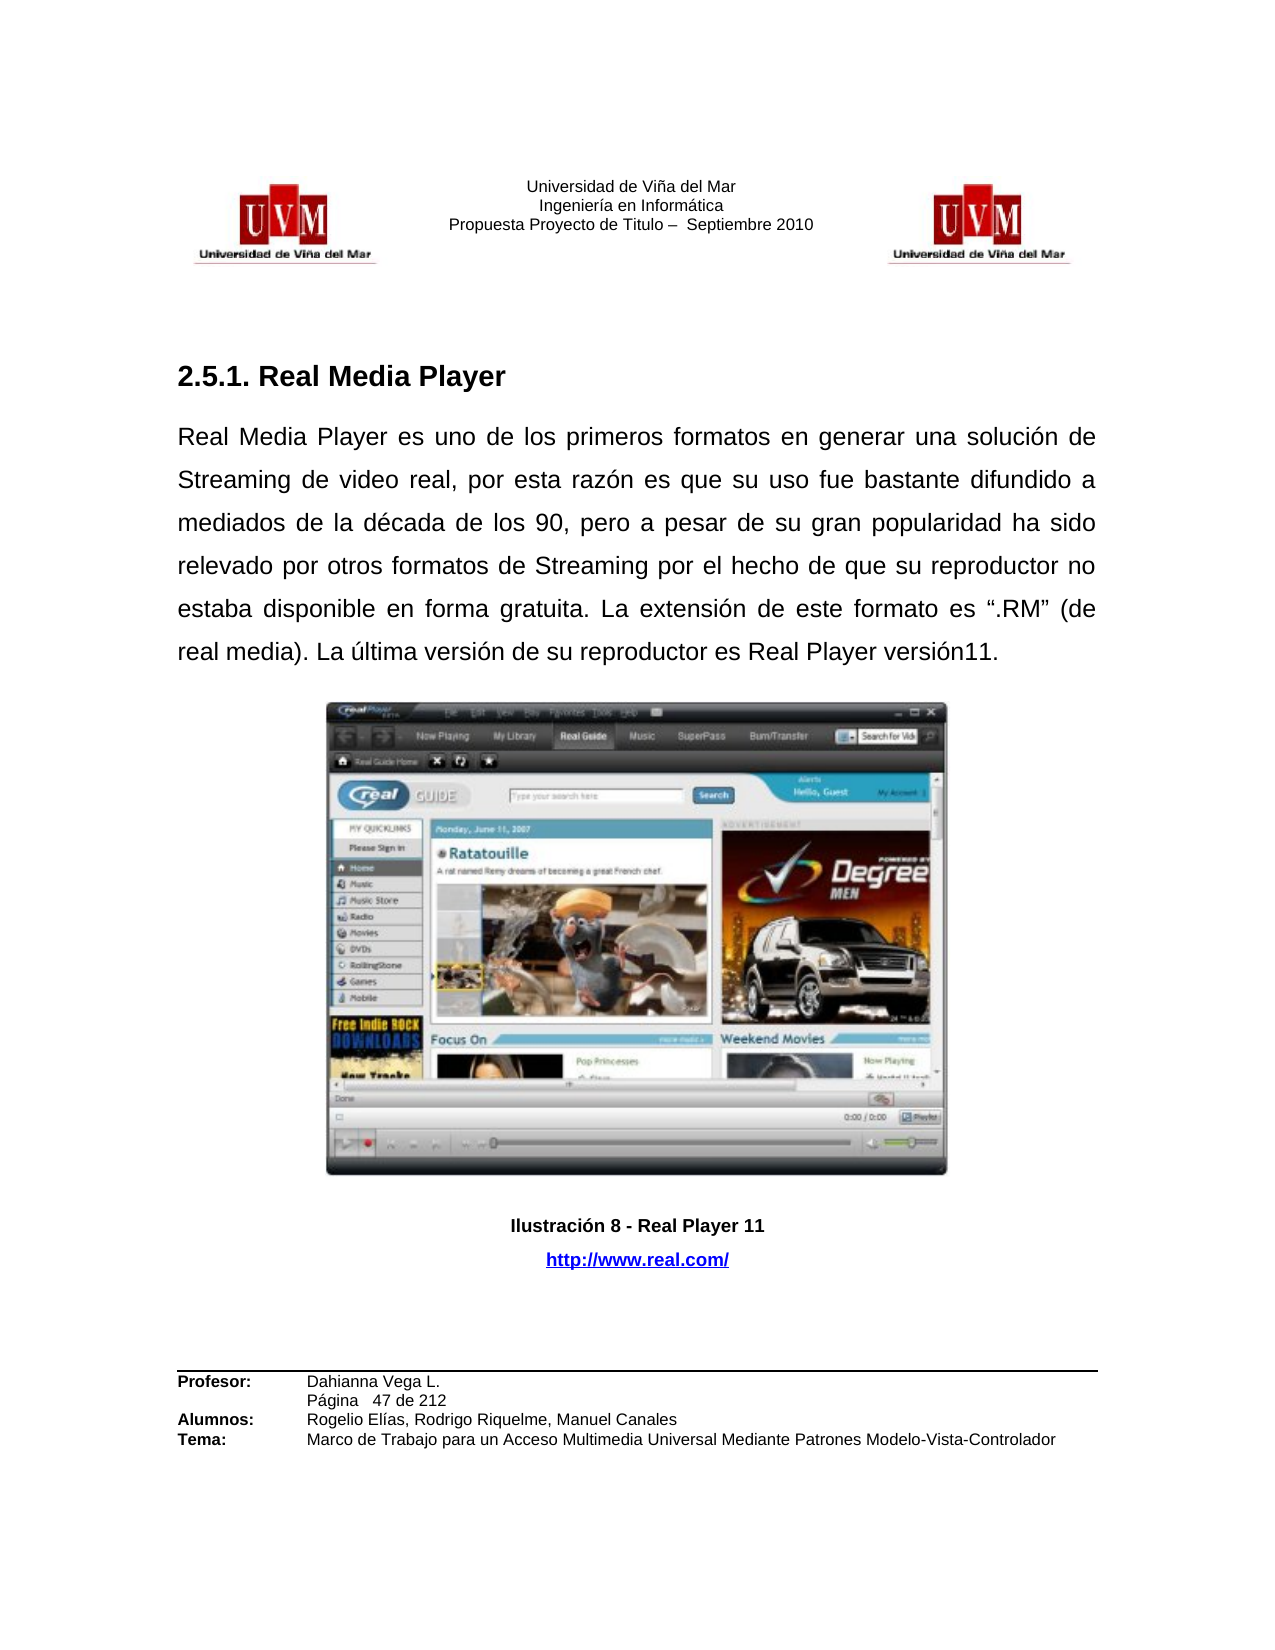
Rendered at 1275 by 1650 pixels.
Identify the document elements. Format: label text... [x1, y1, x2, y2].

picture [325, 701, 951, 1180]
text Real Media Player es uno de los primeros formatos en generar una solución de Streaming de video real, por esta razón es que su uso fue bastante difundido a mediados de la década de los 90, pero a pesar de su gran popularidad ha sido relevado por otros formatos de Streaming por el hecho de que su reproductor no estaba disponible en forma gratuita. La extensión de este formato es “.RM” (de real media). La última versión de su reproductor es Real Player versión11. [177, 422, 1098, 666]
picture [871, 176, 1084, 267]
text Ilustración 8 - Real Player 11 [177, 1214, 1098, 1236]
picture [177, 176, 390, 267]
subtitle 2.5.1. Real Media Player [177, 359, 1098, 392]
text http://www.real.com/ [177, 1249, 1098, 1270]
